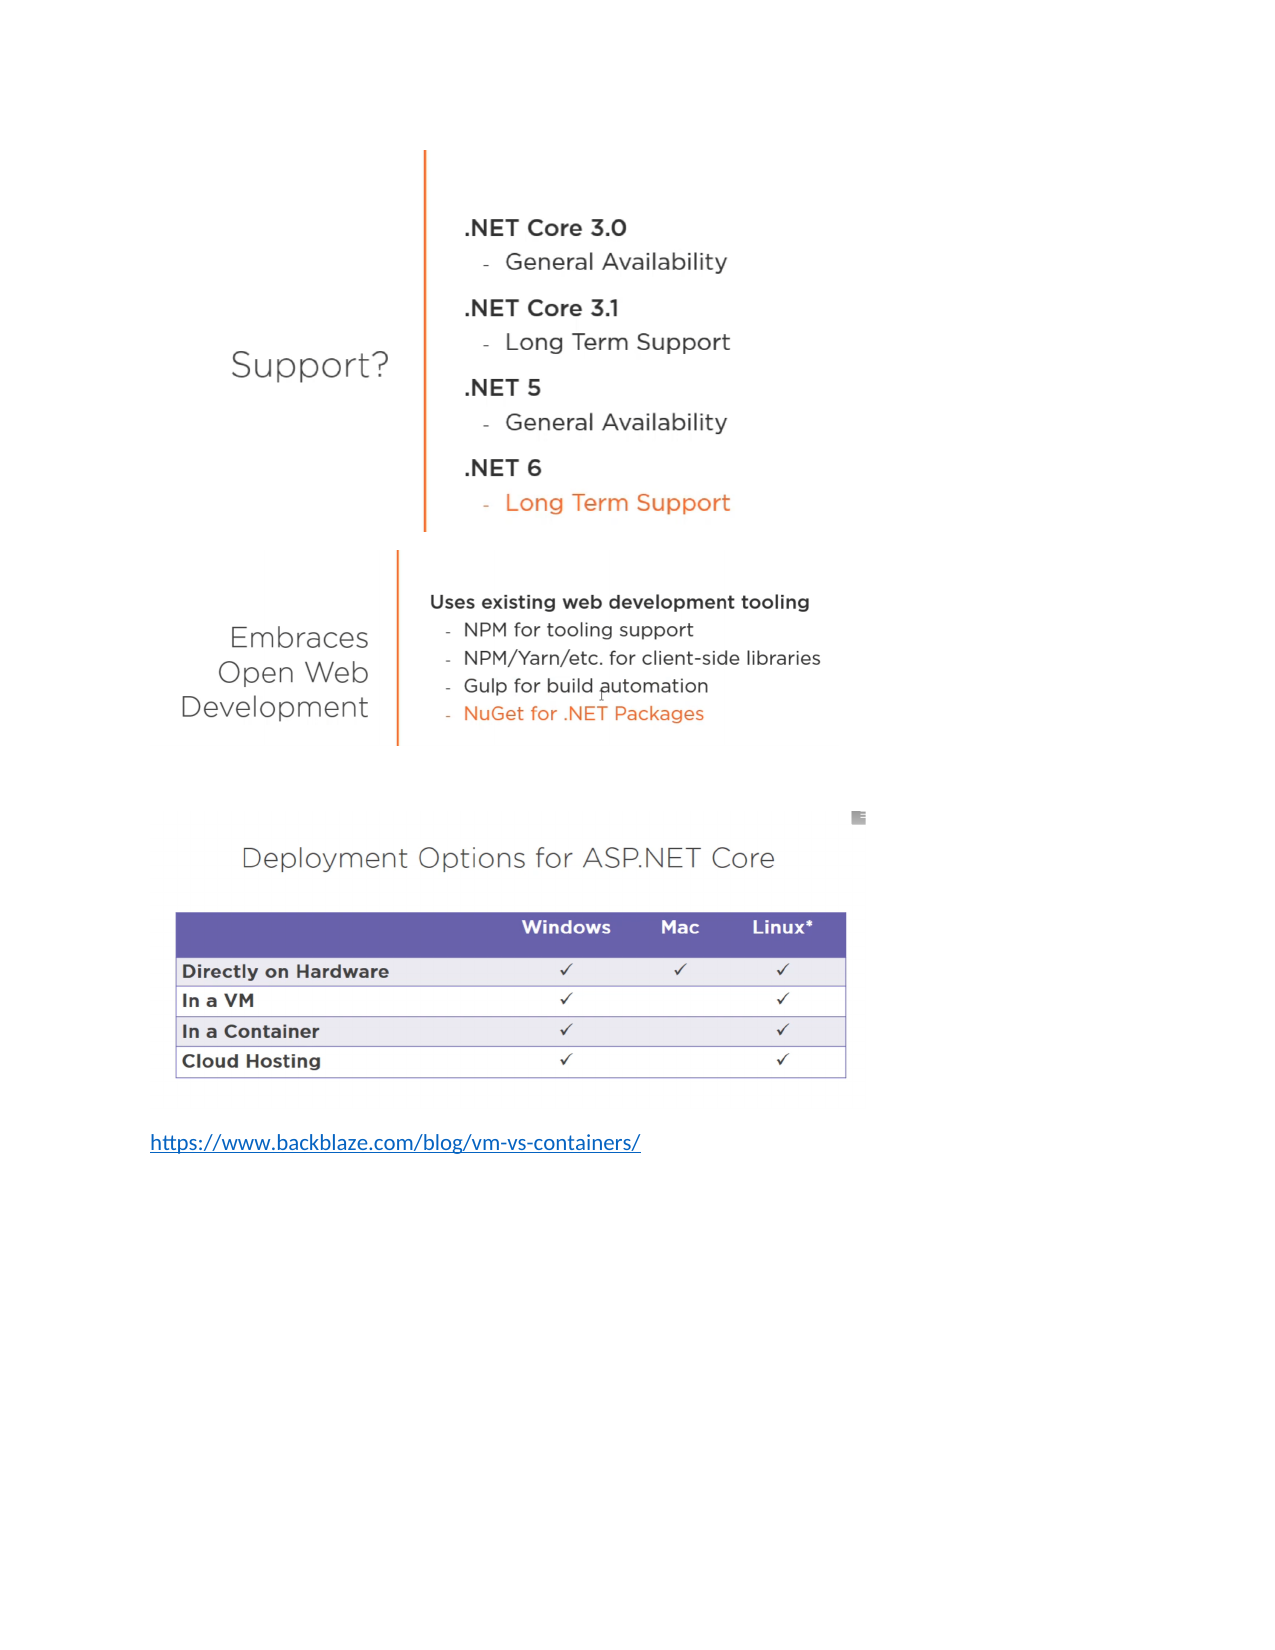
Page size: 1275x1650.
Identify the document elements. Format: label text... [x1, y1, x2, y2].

text https://www.backblaze.com/blog/vm-vs-containers/ [150, 1128, 1125, 1156]
picture [150, 811, 866, 1109]
picture [150, 150, 847, 532]
picture [150, 550, 839, 746]
